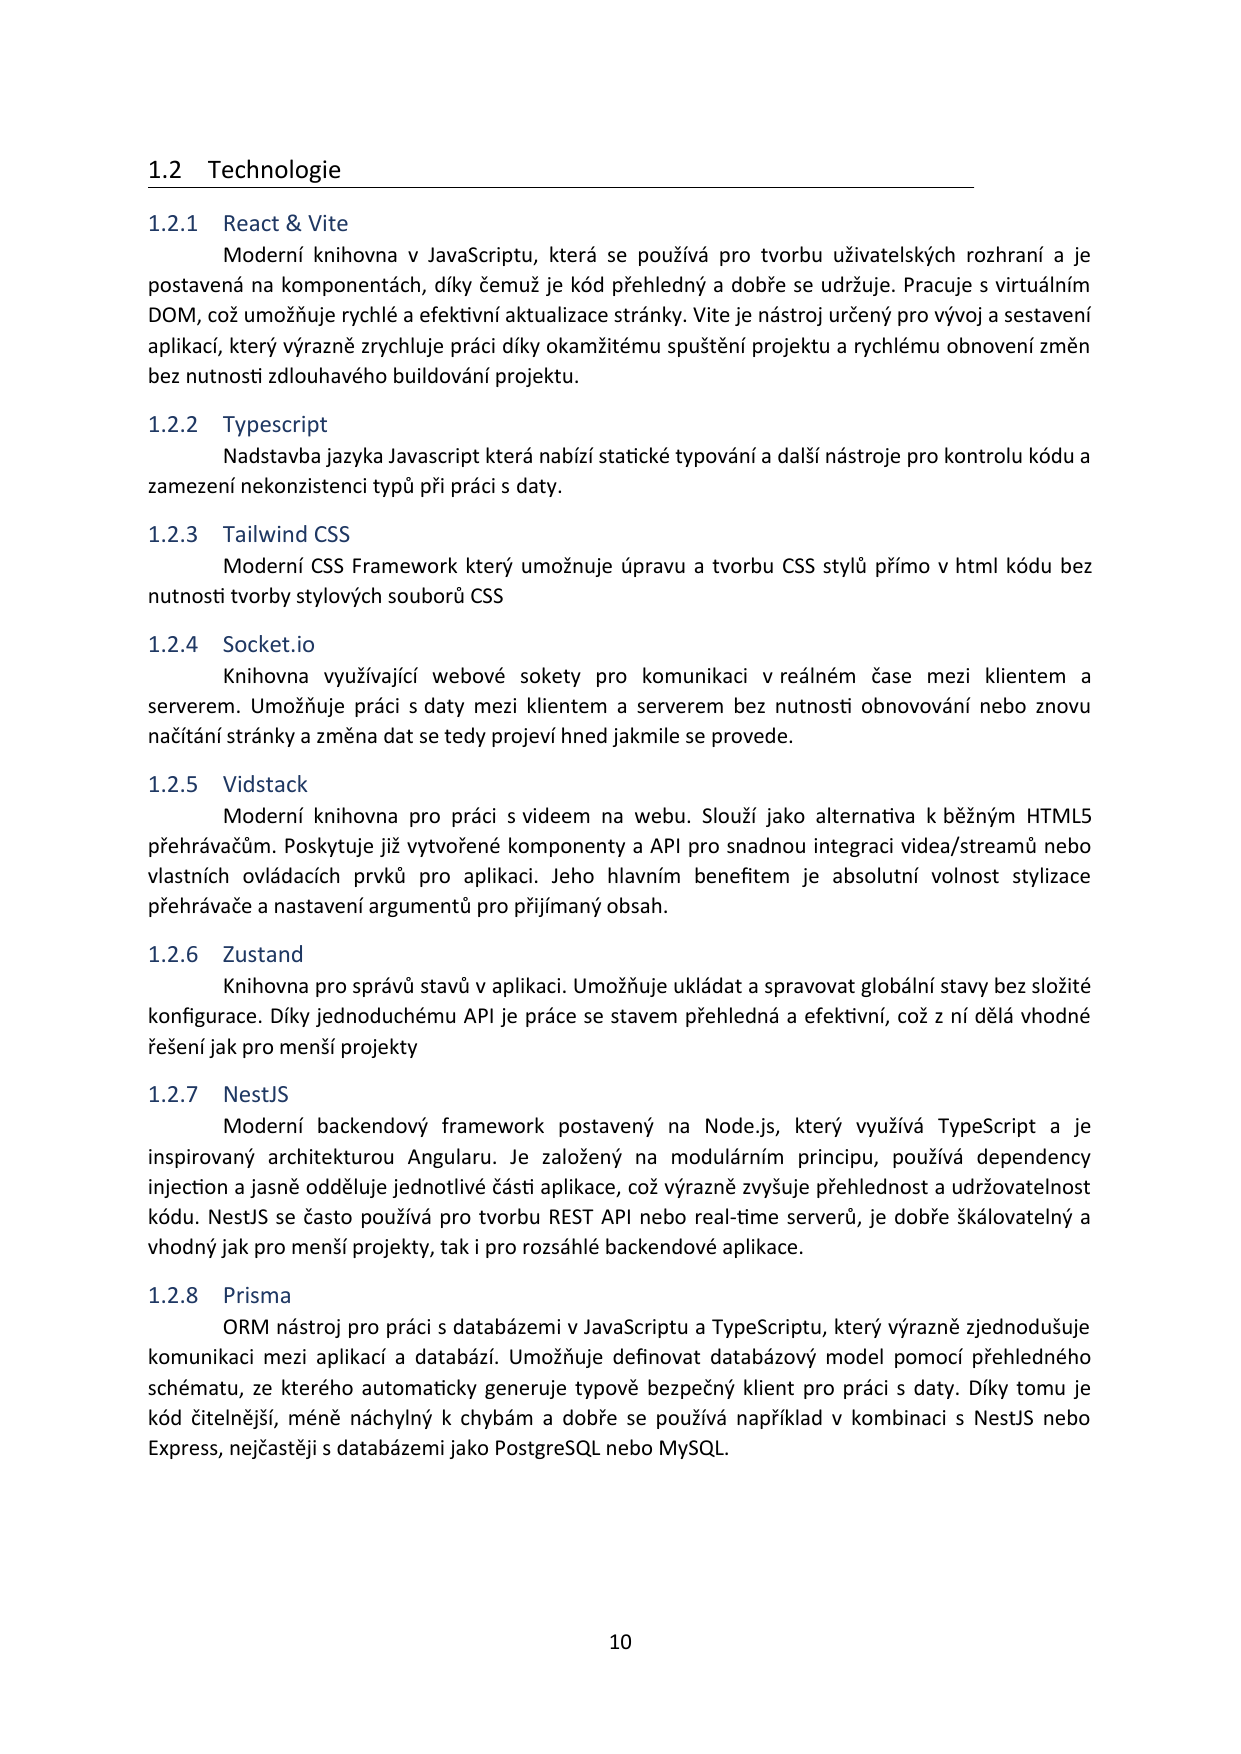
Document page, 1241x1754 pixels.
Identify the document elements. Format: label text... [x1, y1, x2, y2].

text Moderní knihovna v JavaScriptu, která se používá pro tvorbu uživatelských rozhraní a je postavená na komponentách, díky čemuž je kód přehledný a dobře se udržuje. Pracuje s virtuálním DOM, což umožňuje rychlé a efektivní aktualizace stránky. Vite je nástroj určený pro vývoj a sestavení aplikací, který výrazně zrychluje práci díky okamžitému spuštění projektu a rychlému obnovení změn bez nutnosti zdlouhavého buildování projektu. [148, 240, 1093, 389]
text Moderní CSS Framework který umožnuje úpravu a tvorbu CSS stylů přímo v html kódu bez nutnosti tvorby stylových souborů CSS [148, 551, 1093, 609]
text ORM nástroj pro práci s databázemi v JavaScriptu a TypeScriptu, který výrazně zjednodušuje komunikaci mezi aplikací a databází. Umožňuje definovat databázový model pomocí přehledného schématu, ze kterého automaticky generuje typově bezpečný klient pro práci s daty. Díky tomu je kód čitelnější, méně náchylný k chybám a dobře se používá například v kombinaci s NestJS nebo Express, nejčastěji s databázemi jako PostgreSQL nebo MySQL. [148, 1312, 1093, 1461]
subtitle Prisma [148, 1279, 1093, 1310]
subtitle React & Vite [148, 207, 1093, 238]
subtitle Zustand [148, 938, 1093, 969]
subtitle NestJS [148, 1079, 1093, 1109]
text Moderní backendový framework postavený na Node.js, který využívá TypeScript a je inspirovaný architekturou Angularu. Je založený na modulárním principu, používá dependency injection a jasně odděluje jednotlivé části aplikace, což výrazně zvyšuje přehlednost a udržovatelnost kódu. NestJS se často používá pro tvorbu REST API nebo real-time serverů, je dobře škálovatelný a vhodný jak pro menší projekty, tak i pro rozsáhlé backendové aplikace. [148, 1112, 1093, 1260]
subtitle Tailwind CSS [148, 518, 1093, 548]
text Moderní knihovna pro práci s videem na webu. Slouží jako alternativa k běžným HTML5 přehrávačům. Poskytuje již vytvořené komponenty a API pro snadnou integraci videa/streamů nebo vlastních ovládacích prvků pro aplikaci. Jeho hlavním benefitem je absolutní volnost stylizace přehrávače a nastavení argumentů pro přijímaný obsah. [148, 801, 1093, 919]
subtitle Vidstack [148, 768, 1093, 798]
subtitle Socket.io [148, 628, 1093, 658]
subtitle Typescript [148, 408, 1093, 438]
text Knihovna využívající webové sokety pro komunikaci v reálném čase mezi klientem a serverem. Umožňuje práci s daty mezi klientem a serverem bez nutnosti obnovování nebo znovu načítání stránky a změna dat se tedy projeví hned jakmile se provede. [148, 661, 1093, 749]
subtitle Technologie [148, 152, 974, 187]
text Knihovna pro správů stavů v aplikaci. Umožňuje ukládat a spravovat globální stavy bez složité konfigurace. Díky jednoduchému API je práce se stavem přehledná a efektivní, což z ní dělá vhodné řešení jak pro menší projekty [148, 971, 1093, 1060]
text Nadstavba jazyka Javascript která nabízí statické typování a další nástroje pro kontrolu kódu a zamezení nekonzistenci typů při práci s daty. [148, 441, 1093, 499]
